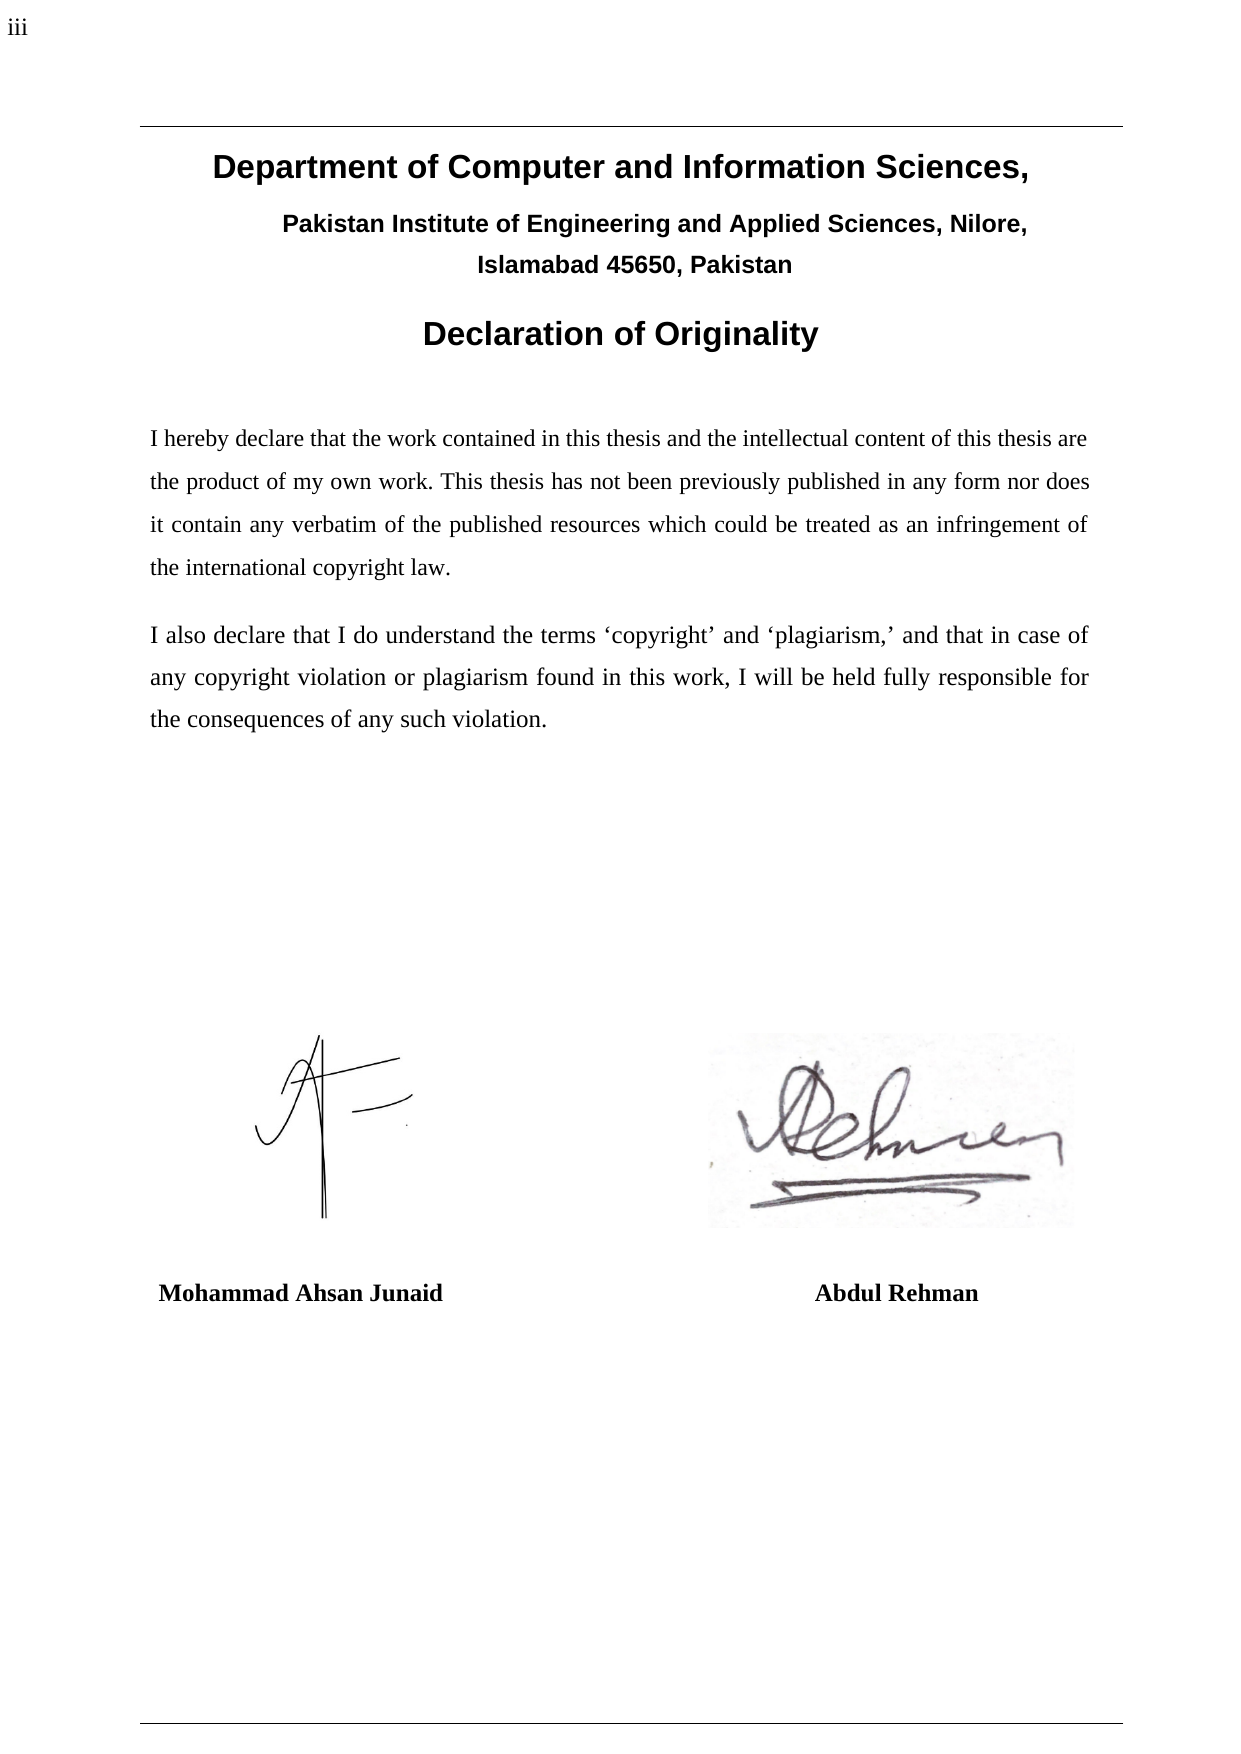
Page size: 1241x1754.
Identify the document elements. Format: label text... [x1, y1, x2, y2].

text Mohammad Ahsan Junaid Abdul Rehman [139, 1278, 1092, 1307]
text Declaration of Originality [174, 313, 1067, 352]
picture [139, 1026, 513, 1226]
text I hereby declare that the work contained in this thesis and the intellectual content of this thesis are the product of my own work. This thesis has not been previously published in any form nor does it contain any verbatim of the published resources which could be treated as an infringement of the international copyright law. [150, 424, 1090, 580]
text I also declare that I do understand the terms ‘copyright’ and ‘plagiarism,’ and that in case of any copyright violation or plagiarism found in this work, I will be held fully responsible for the consequences of any such violation. [150, 620, 1090, 733]
text Department of Computer and Information Sciences, [174, 147, 1067, 186]
picture [708, 1033, 1075, 1228]
text Pakistan Institute of Engineering and Applied Sciences, Nilore, Islamabad 45650, Pakistan [282, 209, 1031, 278]
